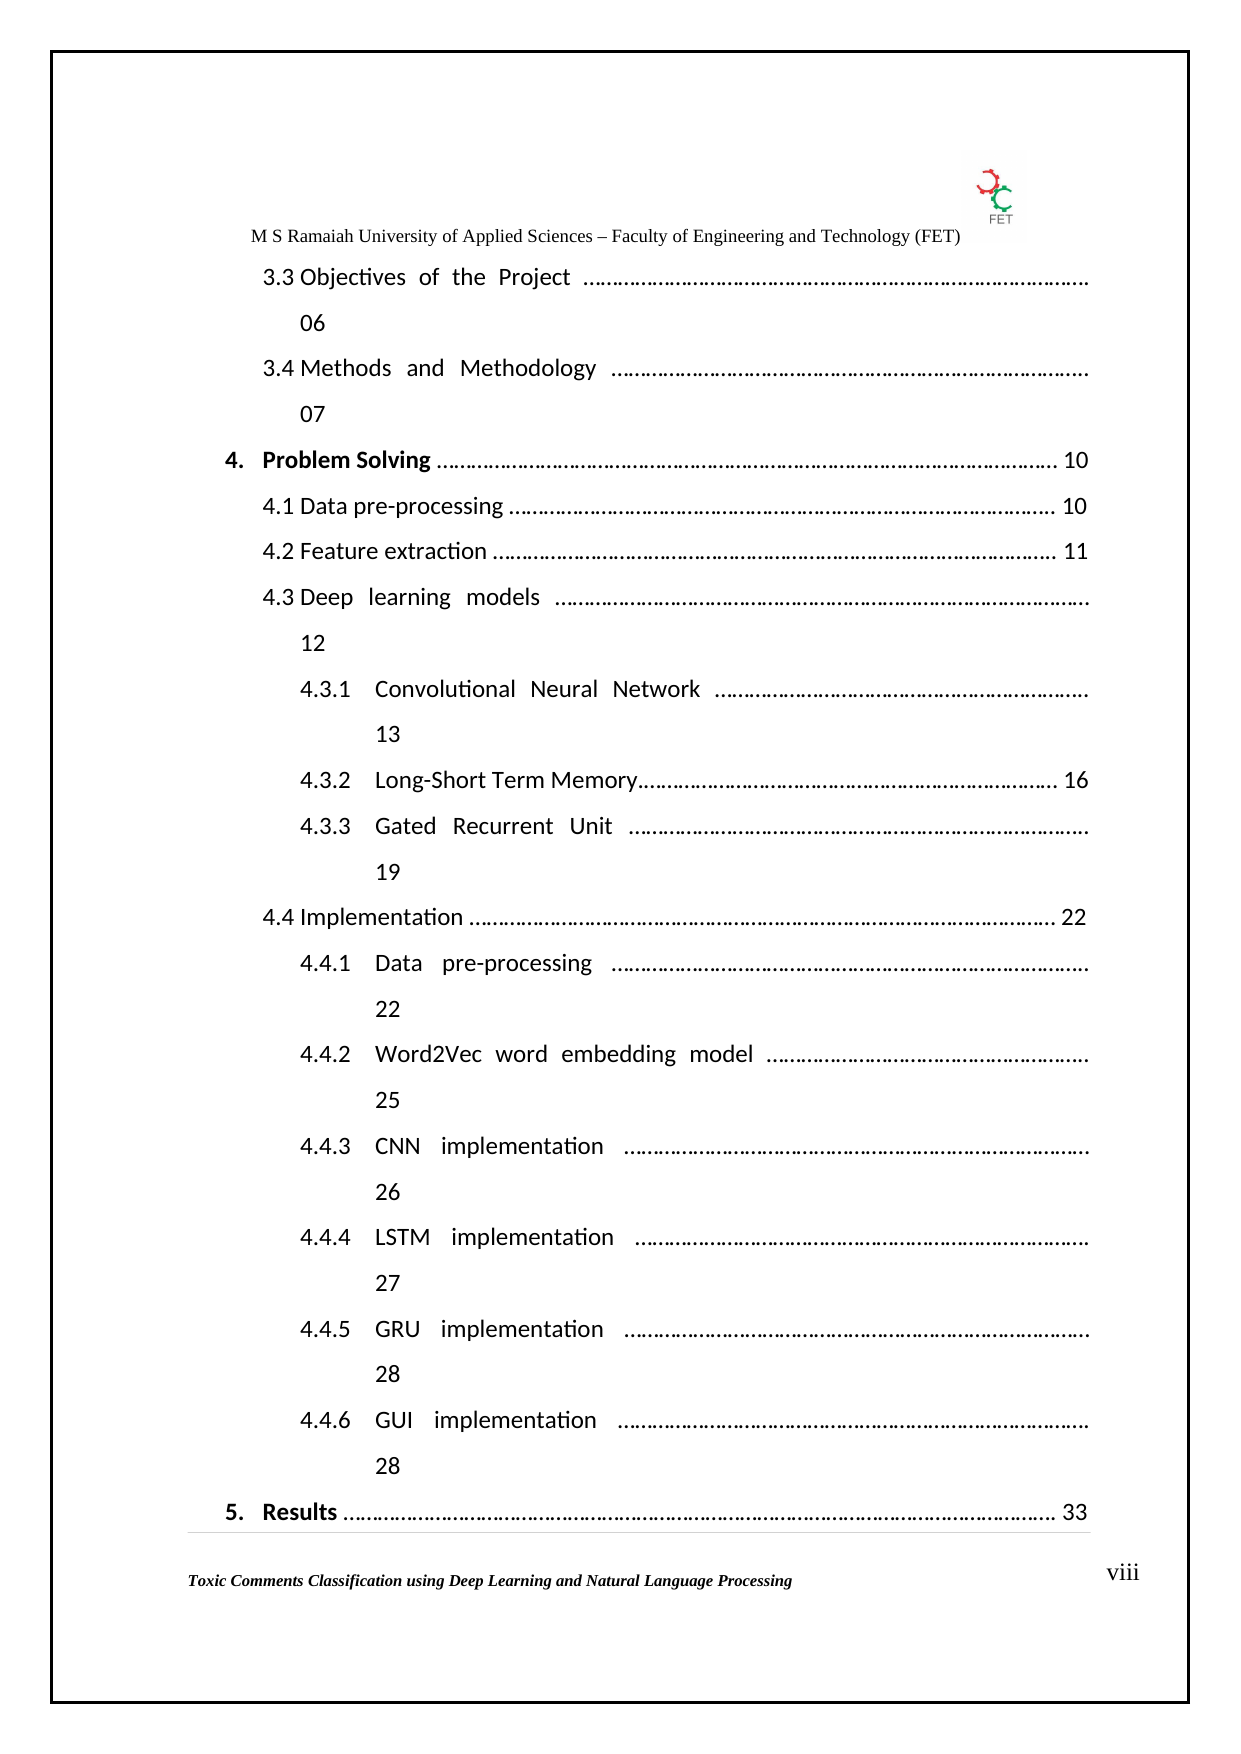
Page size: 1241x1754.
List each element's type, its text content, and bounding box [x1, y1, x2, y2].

list Data pre-processing ………………………………………………………………………………….. 10 [262, 490, 1090, 520]
list Results ……………………………………………………………………………………………………………. 33 [225, 1496, 1090, 1526]
list Convolutional Neural Network ……………………………………………………….. 13 [300, 673, 1090, 749]
list Long-Short Term Memory.……………………………………………………………… 16 [300, 764, 1090, 795]
picture [961, 150, 1028, 243]
list Data pre-processing ……………………………………………………………………….. 22 [300, 947, 1090, 1023]
list Objectives of the Project ……………………………………………………………………………. 06 [262, 261, 1090, 337]
list GUI implementation ………………………………………………………………………. 28 [300, 1404, 1090, 1481]
list Gated Recurrent Unit …………………………………………………………………….. 19 [300, 810, 1090, 886]
list Feature extraction …………………………………………………………………………………….. 11 [262, 536, 1090, 566]
list Problem Solving ……………………………………………………………………………………………… 10 [225, 444, 1090, 474]
list Implementation ………………………………………………………………………………………… 22 [262, 901, 1090, 932]
list LSTM implementation ……………………………………………………………………. 27 [300, 1221, 1090, 1298]
list Deep learning models ………………………………………………………………………………… 12 [262, 581, 1090, 657]
list Methods and Methodology ……………………………………………………………………….. 07 [262, 353, 1090, 429]
list Word2Vec word embedding model ……………………………………………….. 25 [300, 1038, 1090, 1115]
list GRU implementation ……………………………………………………………………… 28 [300, 1313, 1090, 1389]
list CNN implementation ……………………………………………………………………… 26 [300, 1130, 1090, 1206]
